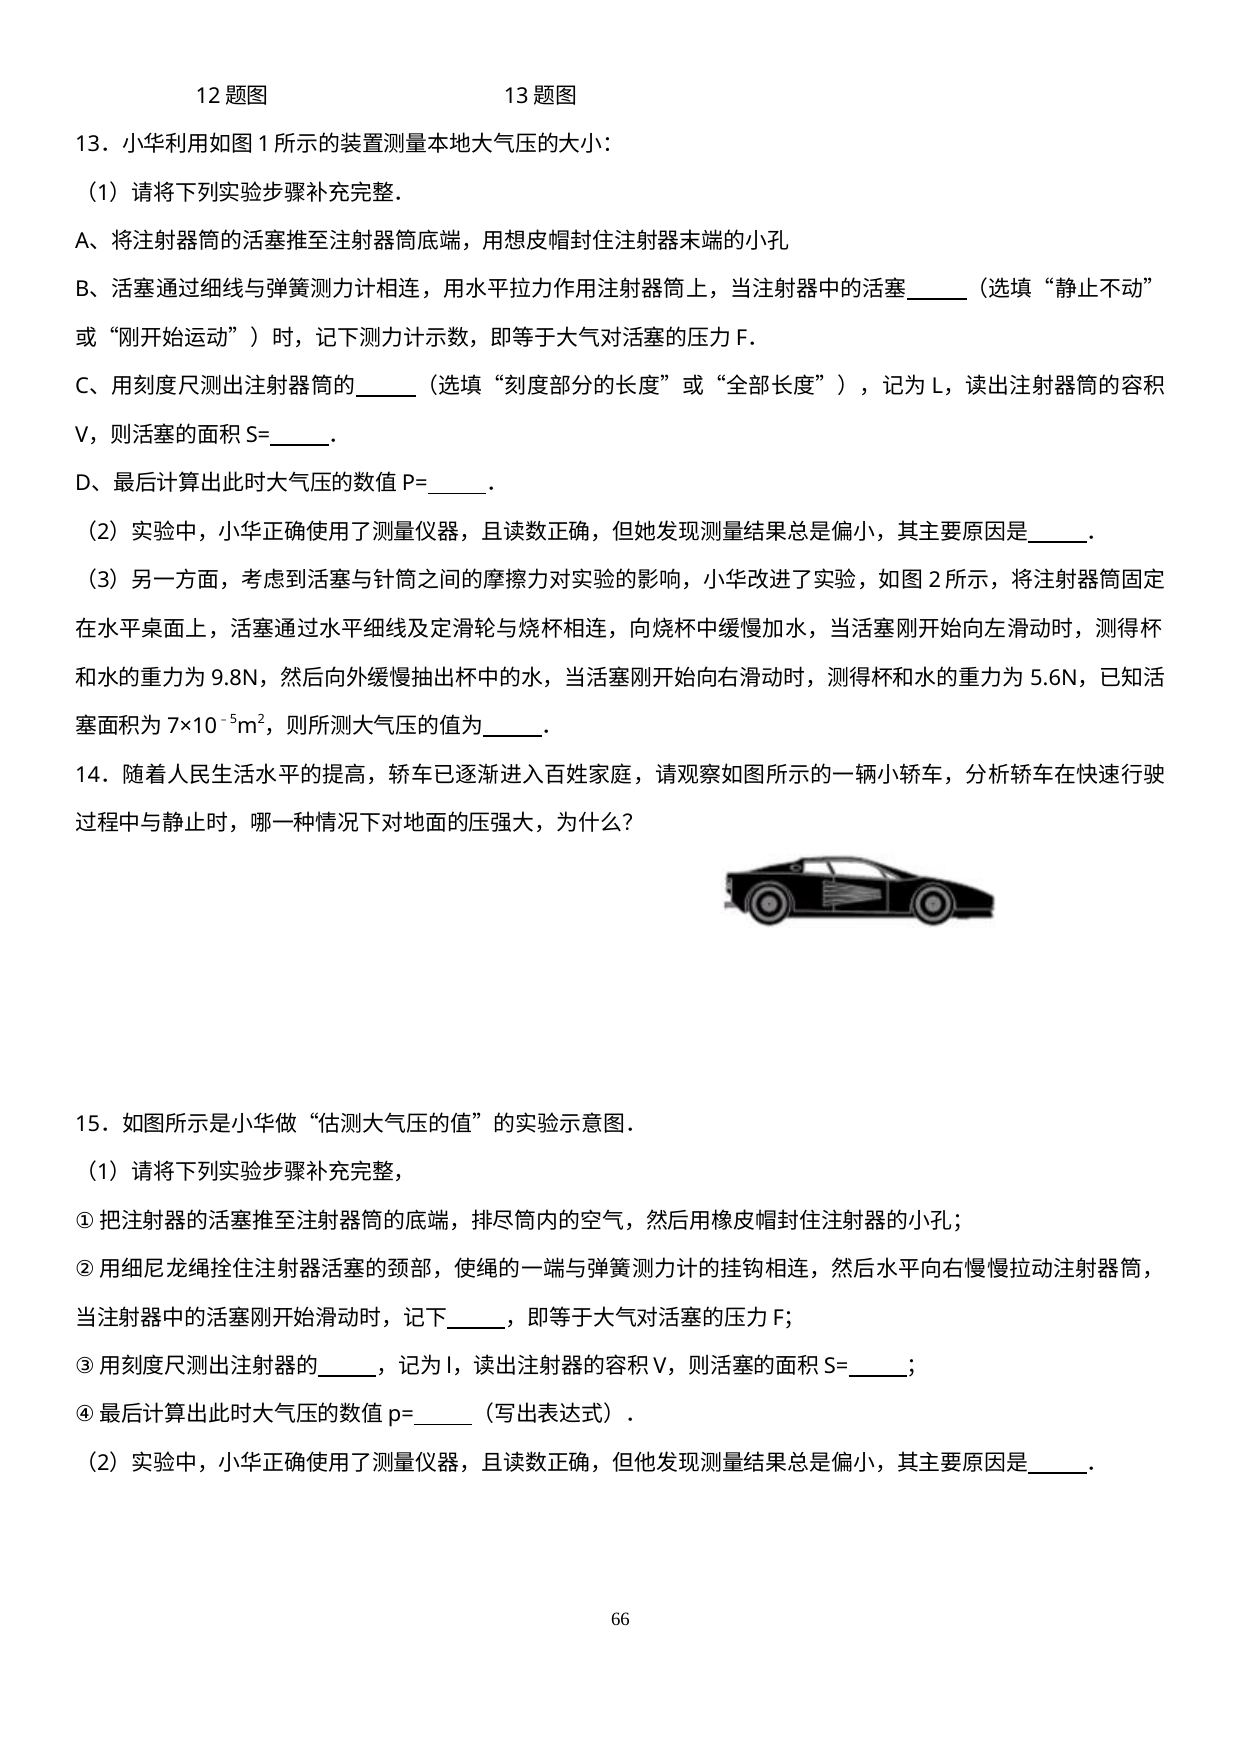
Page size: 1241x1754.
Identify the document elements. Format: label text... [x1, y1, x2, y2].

text A、将注射器筒的活塞推至注射器筒底端，用想皮帽封住注射器末端的小孔 [75, 222, 1165, 255]
text 14．随着人民生活水平的提高，轿车已逐渐进入百姓家庭，请观察如图所示的一辆小轿车，分析轿车在快速行驶过程中与静止时，哪一种情况下对地面的压强大，为什么？ [75, 756, 1165, 837]
text （3）另一方面，考虑到活塞与针筒之间的摩擦力对实验的影响，小华改进了实验，如图2所示，将注射器筒固定在水平桌面上，活塞通过水平细线及定滑轮与烧杯相连，向烧杯中缓慢加水，当活塞刚开始向左滑动时，测得杯和水的重力为9.8N，然后向外缓慢抽出杯中的水，当活塞刚开始向右滑动时，测得杯和水的重力为5.6N，已知活塞面积为7×10﹣5m2，则所测大气压的值为 ． [75, 562, 1165, 740]
picture [720, 853, 996, 928]
text （1）请将下列实验步骤补充完整． [75, 174, 1165, 207]
text ①把注射器的活塞推至注射器筒的底端，排尽筒内的空气，然后用橡皮帽封住注射器的小孔； [75, 1202, 1165, 1235]
text D、最后计算出此时大气压的数值P= ． [75, 465, 1165, 497]
text （2）实验中，小华正确使用了测量仪器，且读数正确，但他发现测量结果总是偏小，其主要原因是 ． [75, 1444, 1165, 1477]
text 13．小华利用如图1所示的装置测量本地大气压的大小： [75, 126, 1165, 158]
text B、活塞通过细线与弹簧测力计相连，用水平拉力作用注射器筒上，当注射器中的活塞 （选填“静止不动”或“刚开始运动”）时，记下测力计示数，即等于大气对活塞的压力F． [75, 271, 1165, 352]
text ③用刻度尺测出注射器的 ，记为l，读出注射器的容积V，则活塞的面积S= ； [75, 1348, 1165, 1380]
text 12题图 13题图 [75, 77, 1165, 110]
text （2）实验中，小华正确使用了测量仪器，且读数正确，但她发现测量结果总是偏小，其主要原因是 ． [75, 513, 1165, 546]
text ②用细尼龙绳拴住注射器活塞的颈部，使绳的一端与弹簧测力计的挂钩相连，然后水平向右慢慢拉动注射器筒，当注射器中的活塞刚开始滑动时，记下 ，即等于大气对活塞的压力F； [75, 1251, 1165, 1332]
text C、用刻度尺测出注射器筒的 （选填“刻度部分的长度”或“全部长度”），记为L，读出注射器筒的容积V，则活塞的面积S= ． [75, 368, 1165, 449]
text 15．如图所示是小华做“估测大气压的值”的实验示意图． [75, 1106, 1165, 1138]
text ④最后计算出此时大气压的数值p= （写出表达式）． [75, 1396, 1165, 1428]
text （1）请将下列实验步骤补充完整， [75, 1154, 1165, 1186]
